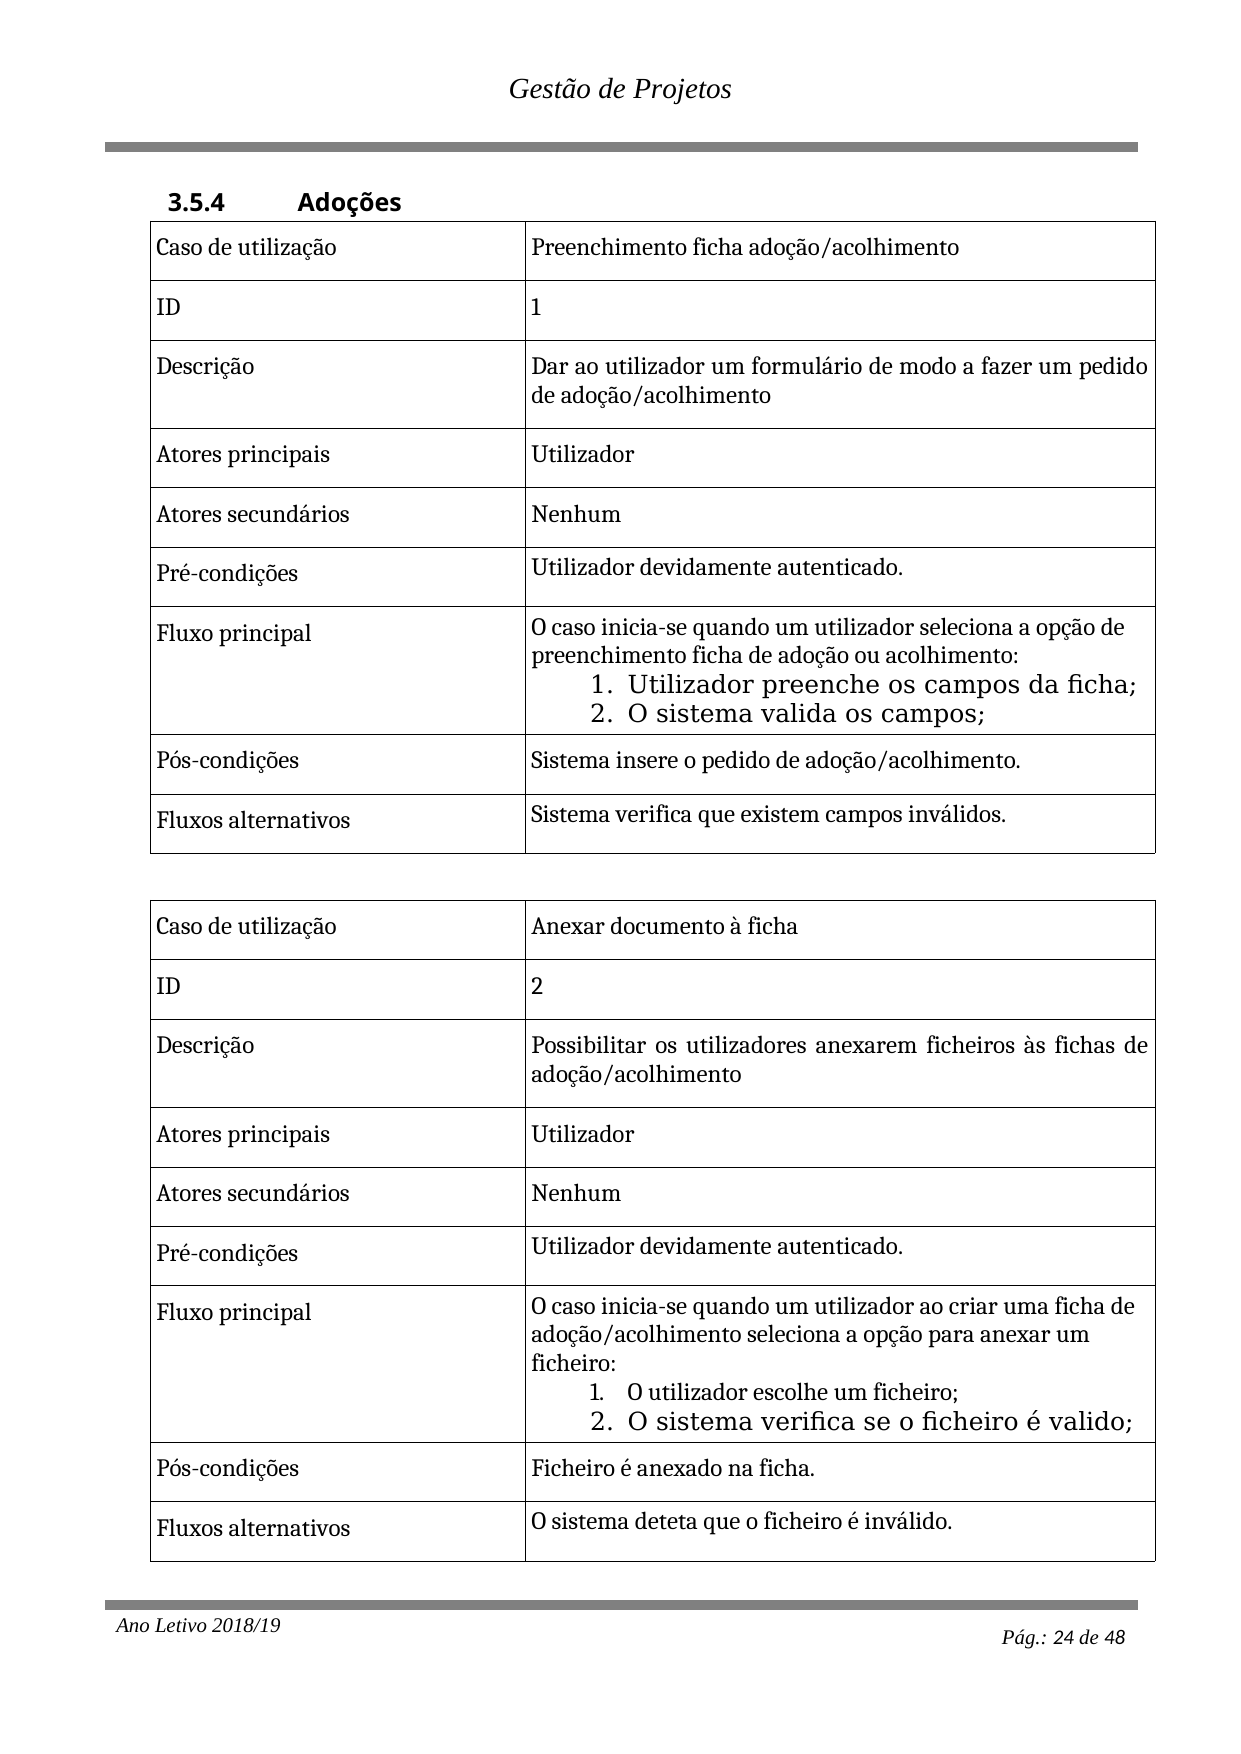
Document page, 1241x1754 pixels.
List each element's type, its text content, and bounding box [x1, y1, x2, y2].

table_header Anexar documento à ficha [526, 901, 1155, 959]
table_cell Nenhum [526, 488, 1155, 547]
table_cell Utilizador devidamente autenticado. [526, 548, 1155, 606]
table_cell O sistema deteta que o ficheiro é inválido. [526, 1502, 1155, 1561]
table_cell Atores secundários [151, 488, 525, 547]
table_cell Sistema insere o pedido de adoção/acolhimento. [526, 735, 1155, 793]
table_cell O caso inicia-se quando um utilizador seleciona a opção de preenchimento ficha de adoção ou acolhimento: Utilizador preenche os campos da ficha; O sistema valida os campos; [526, 607, 1155, 734]
table_header Caso de utilização [151, 901, 525, 959]
table_cell Utilizador [526, 429, 1155, 487]
table_cell Utilizador devidamente autenticado. [526, 1227, 1155, 1285]
table_cell Ficheiro é anexado na ficha. [526, 1443, 1155, 1501]
table_cell 1 [526, 281, 1155, 339]
table_cell Possibilitar os utilizadores anexarem ficheiros às fichas de adoção/acolhimento [526, 1020, 1155, 1107]
table_cell ID [151, 960, 525, 1019]
table_cell Descrição [151, 341, 525, 428]
table_cell Fluxos alternativos [151, 795, 525, 853]
table_cell Fluxo principal [151, 1286, 525, 1442]
table_cell Sistema verifica que existem campos inválidos. [526, 795, 1155, 853]
table_cell O caso inicia-se quando um utilizador ao criar uma ficha de adoção/acolhimento seleciona a opção para anexar um ficheiro: O utilizador escolhe um ficheiro; O sistema verifica se o ficheiro é valido; [526, 1286, 1155, 1442]
table_cell Atores principais [151, 429, 525, 487]
table_cell Dar ao utilizador um formulário de modo a fazer um pedido de adoção/acolhimento [526, 341, 1155, 428]
table_cell ID [151, 281, 525, 339]
table_cell Atores secundários [151, 1168, 525, 1226]
table_cell Atores principais [151, 1108, 525, 1166]
subtitle 3.5.4 Adoções [168, 184, 1090, 218]
table_cell Descrição [151, 1020, 525, 1107]
table_cell Pós-condições [151, 1443, 525, 1501]
table_cell Nenhum [526, 1168, 1155, 1226]
table_header Caso de utilização [151, 222, 525, 280]
table_cell Pré-condições [151, 548, 525, 606]
table_header Preenchimento ficha adoção/acolhimento [526, 222, 1155, 280]
table_cell Pós-condições [151, 735, 525, 793]
table_cell Fluxo principal [151, 607, 525, 734]
table_cell Fluxos alternativos [151, 1502, 525, 1561]
table_cell 2 [526, 960, 1155, 1019]
table_cell Utilizador [526, 1108, 1155, 1166]
table_cell Pré-condições [151, 1227, 525, 1285]
